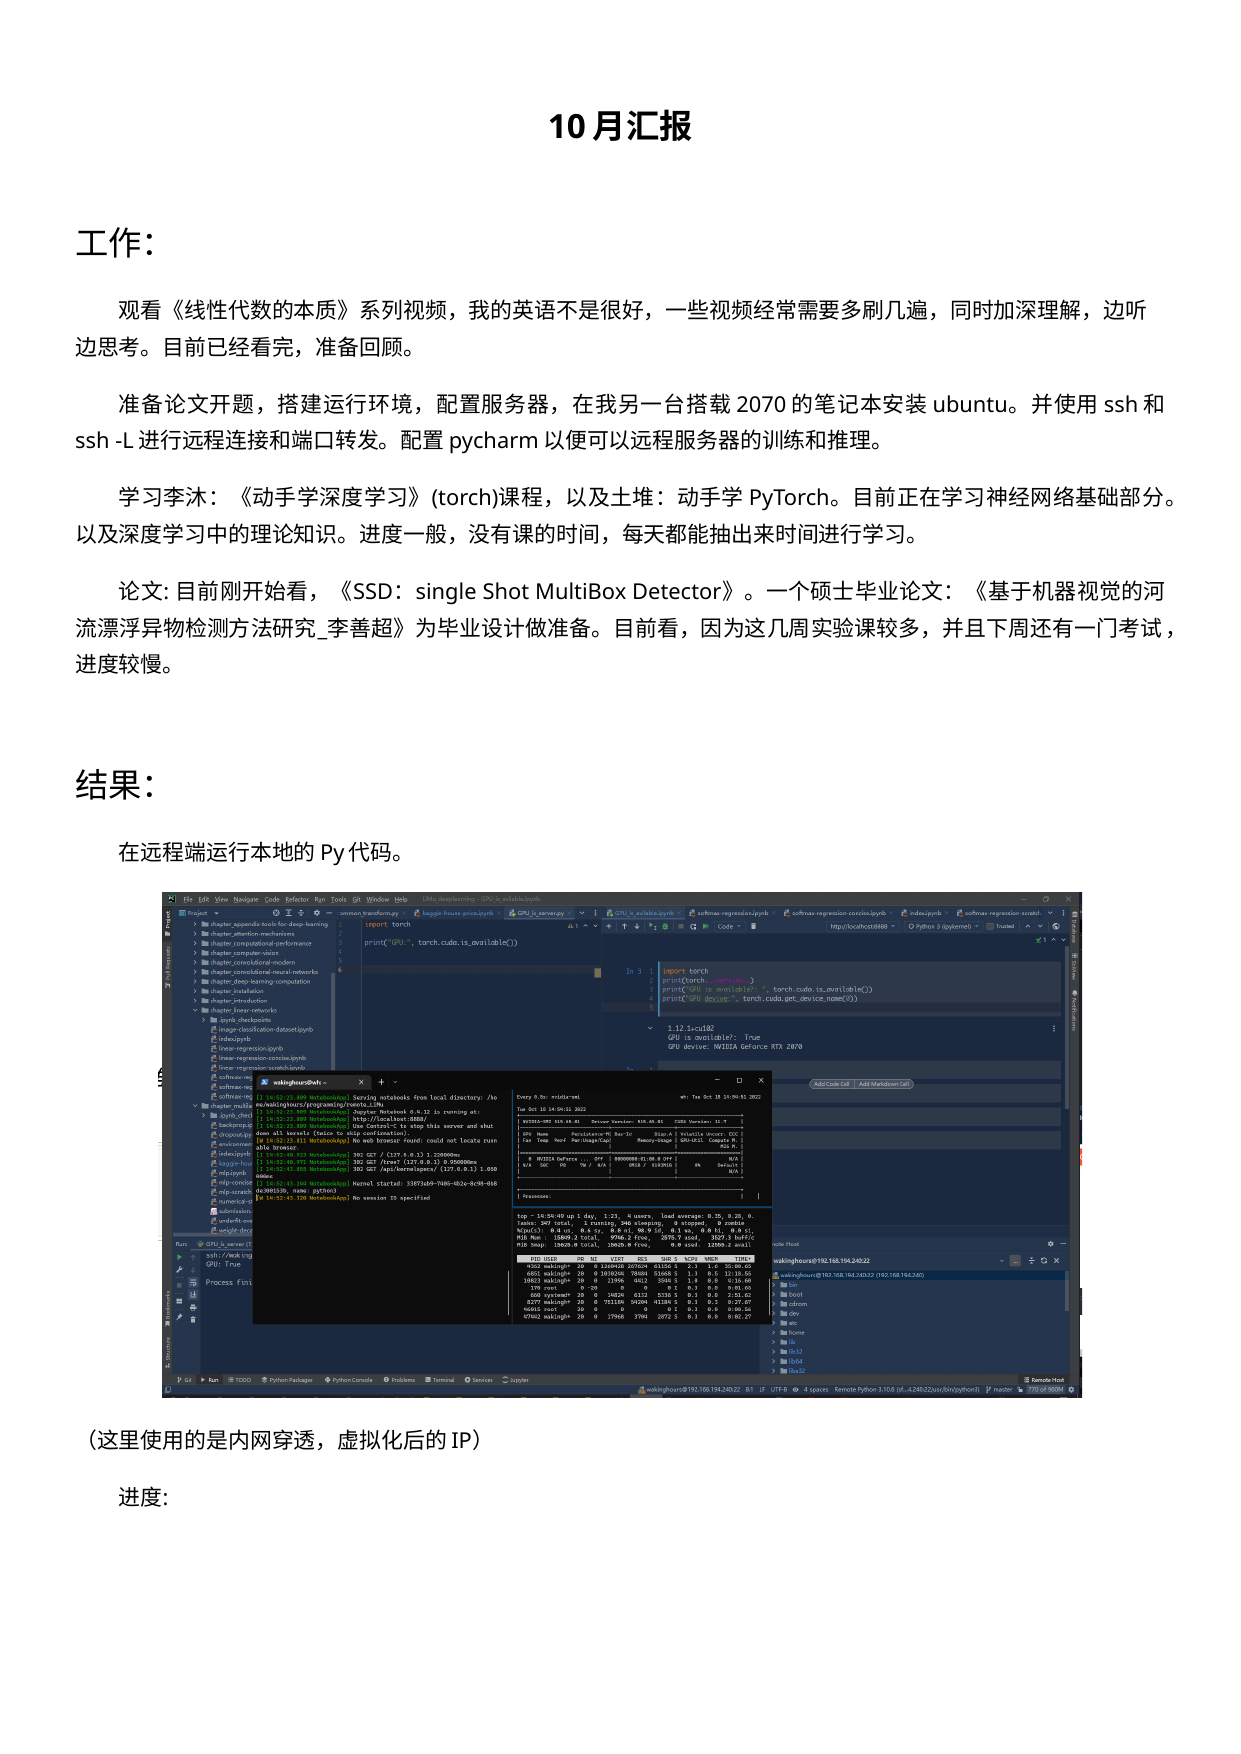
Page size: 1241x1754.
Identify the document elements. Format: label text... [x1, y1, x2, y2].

text 学习李沐：《动手学深度学习》(torch)课程，以及土堆：动手学PyTorch。目前正在学习神经网络基础部分。以及深度学习中的理论知识。进度一般，没有课的时间，每天都能抽出来时间进行学习。 [75, 480, 1165, 548]
text 准备论文开题，搭建运行环境，配置服务器，在我另一台搭载2070的笔记本安装ubuntu。并使用ssh和ssh -L进行远程连接和端口转发。配置pycharm以便可以远程服务器的训练和推理。 [75, 387, 1165, 455]
text 论文: 目前刚开始看，《SSD：single Shot MultiBox Detector》。一个硕士毕业论文：《基于机器视觉的河流漂浮异物检测方法研究_李善超》为毕业设计做准备。目前看，因为这几周实验课较多，并且下周还有一门考试，进度较慢。 [75, 574, 1165, 679]
text 观看《线性代数的本质》系列视频，我的英语不是很好，一些视频经常需要多刷几遍，同时加深理解，边听边思考。目前已经看完，准备回顾。 [75, 293, 1165, 361]
title 10月汇报 [75, 100, 1165, 148]
text 在远程端运行本地的Py代码。 [75, 835, 1165, 867]
picture [158, 892, 1083, 1398]
text 进度: [75, 1480, 1165, 1512]
subtitle 工作： [75, 217, 1165, 265]
subtitle 结果： [75, 759, 1165, 807]
text （这里使用的是内网穿透，虚拟化后的IP） [75, 1423, 1165, 1454]
